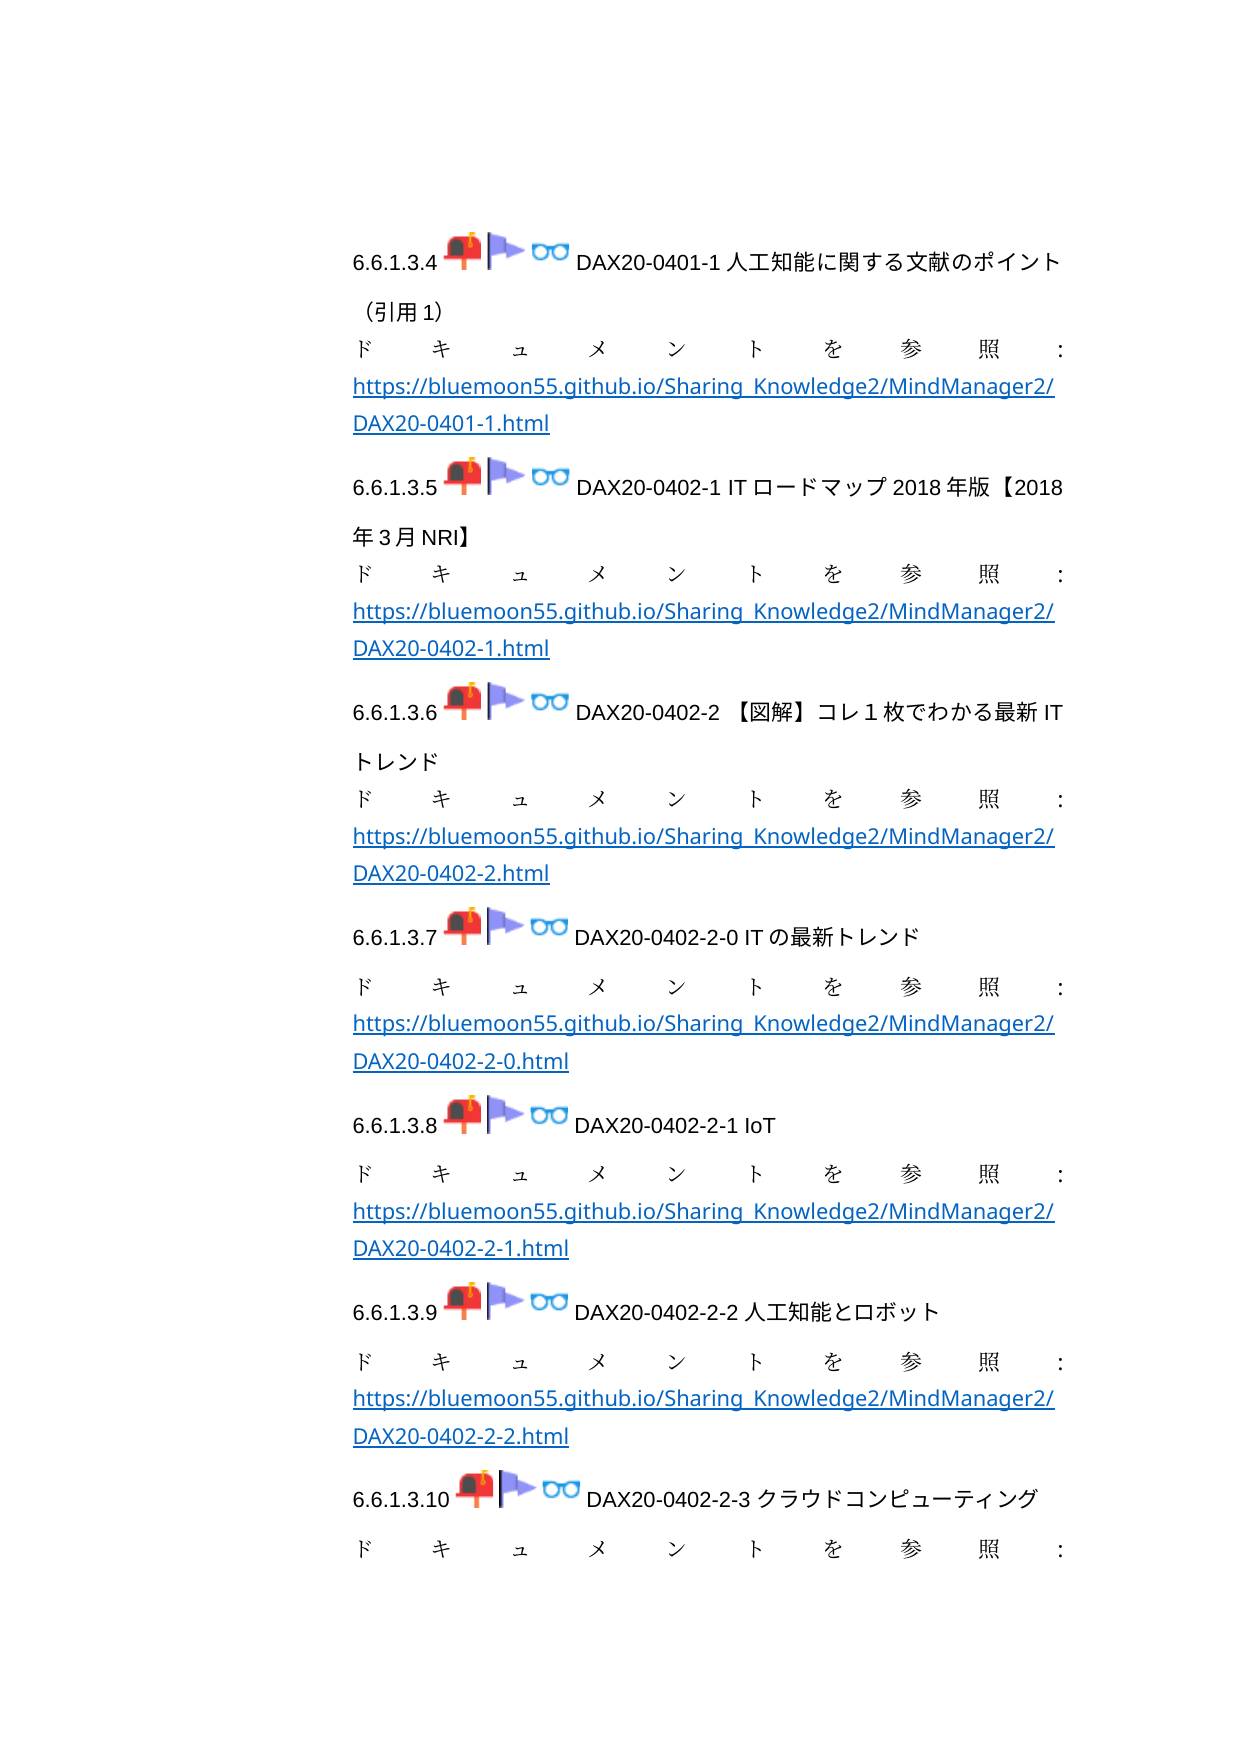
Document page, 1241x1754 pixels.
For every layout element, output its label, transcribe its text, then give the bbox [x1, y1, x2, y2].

text ドキュメントを参照: https://bluemoon55.github.io/Sharing_Knowledge2/MindManager2/DAX20-0402-2-2.html [352, 1342, 1063, 1454]
text ドキュメントを参照: https://bluemoon55.github.io/Sharing_Knowledge2/MindManager2/DAX20-0402-2-0.html [352, 967, 1063, 1079]
picture [443, 457, 481, 495]
picture [487, 682, 525, 720]
picture [455, 1470, 494, 1508]
picture [530, 1282, 568, 1320]
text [352, 1529, 1063, 1567]
text DAX20-0402-1 ITロードマップ2018年版【2018年3月NRI】 [352, 442, 1063, 554]
text DAX20-0402-2 【図解】コレ１枚でわかる最新ITトレンド [352, 667, 1063, 779]
picture [487, 232, 525, 270]
picture [443, 1095, 481, 1134]
picture [499, 1470, 537, 1508]
picture [487, 457, 526, 495]
picture [443, 682, 481, 720]
picture [532, 457, 570, 495]
picture [487, 1282, 525, 1320]
picture [487, 907, 525, 945]
picture [531, 682, 569, 720]
picture [443, 1282, 481, 1320]
text DAX20-0402-2-0 ITの最新トレンド [352, 892, 1063, 967]
picture [443, 232, 481, 270]
text DAX20-0402-2-2 人工知能とロボット [352, 1267, 1063, 1342]
text ドキュメントを参照: https://bluemoon55.github.io/Sharing_Knowledge2/MindManager2/DAX20-0402-2-1.html [352, 1154, 1063, 1267]
text ドキュメントを参照: https://bluemoon55.github.io/Sharing_Knowledge2/MindManager2/DAX20-0401-1.html [352, 329, 1063, 442]
picture [530, 907, 568, 945]
picture [443, 907, 481, 945]
text ドキュメントを参照: https://bluemoon55.github.io/Sharing_Knowledge2/MindManager2/DAX20-0402-2.html [352, 779, 1063, 892]
text DAX20-0401-1人工知能に関する文献のポイント（引用1） [352, 217, 1063, 329]
picture [542, 1470, 581, 1508]
picture [531, 232, 570, 270]
text DAX20-0402-2-3 クラウドコンピューティング [352, 1454, 1063, 1529]
text ドキュメントを参照: https://bluemoon55.github.io/Sharing_Knowledge2/MindManager2/DAX20-0402-1.html [352, 554, 1063, 667]
picture [530, 1095, 568, 1134]
text DAX20-0402-2-1 IoT [352, 1079, 1063, 1154]
picture [487, 1095, 525, 1134]
